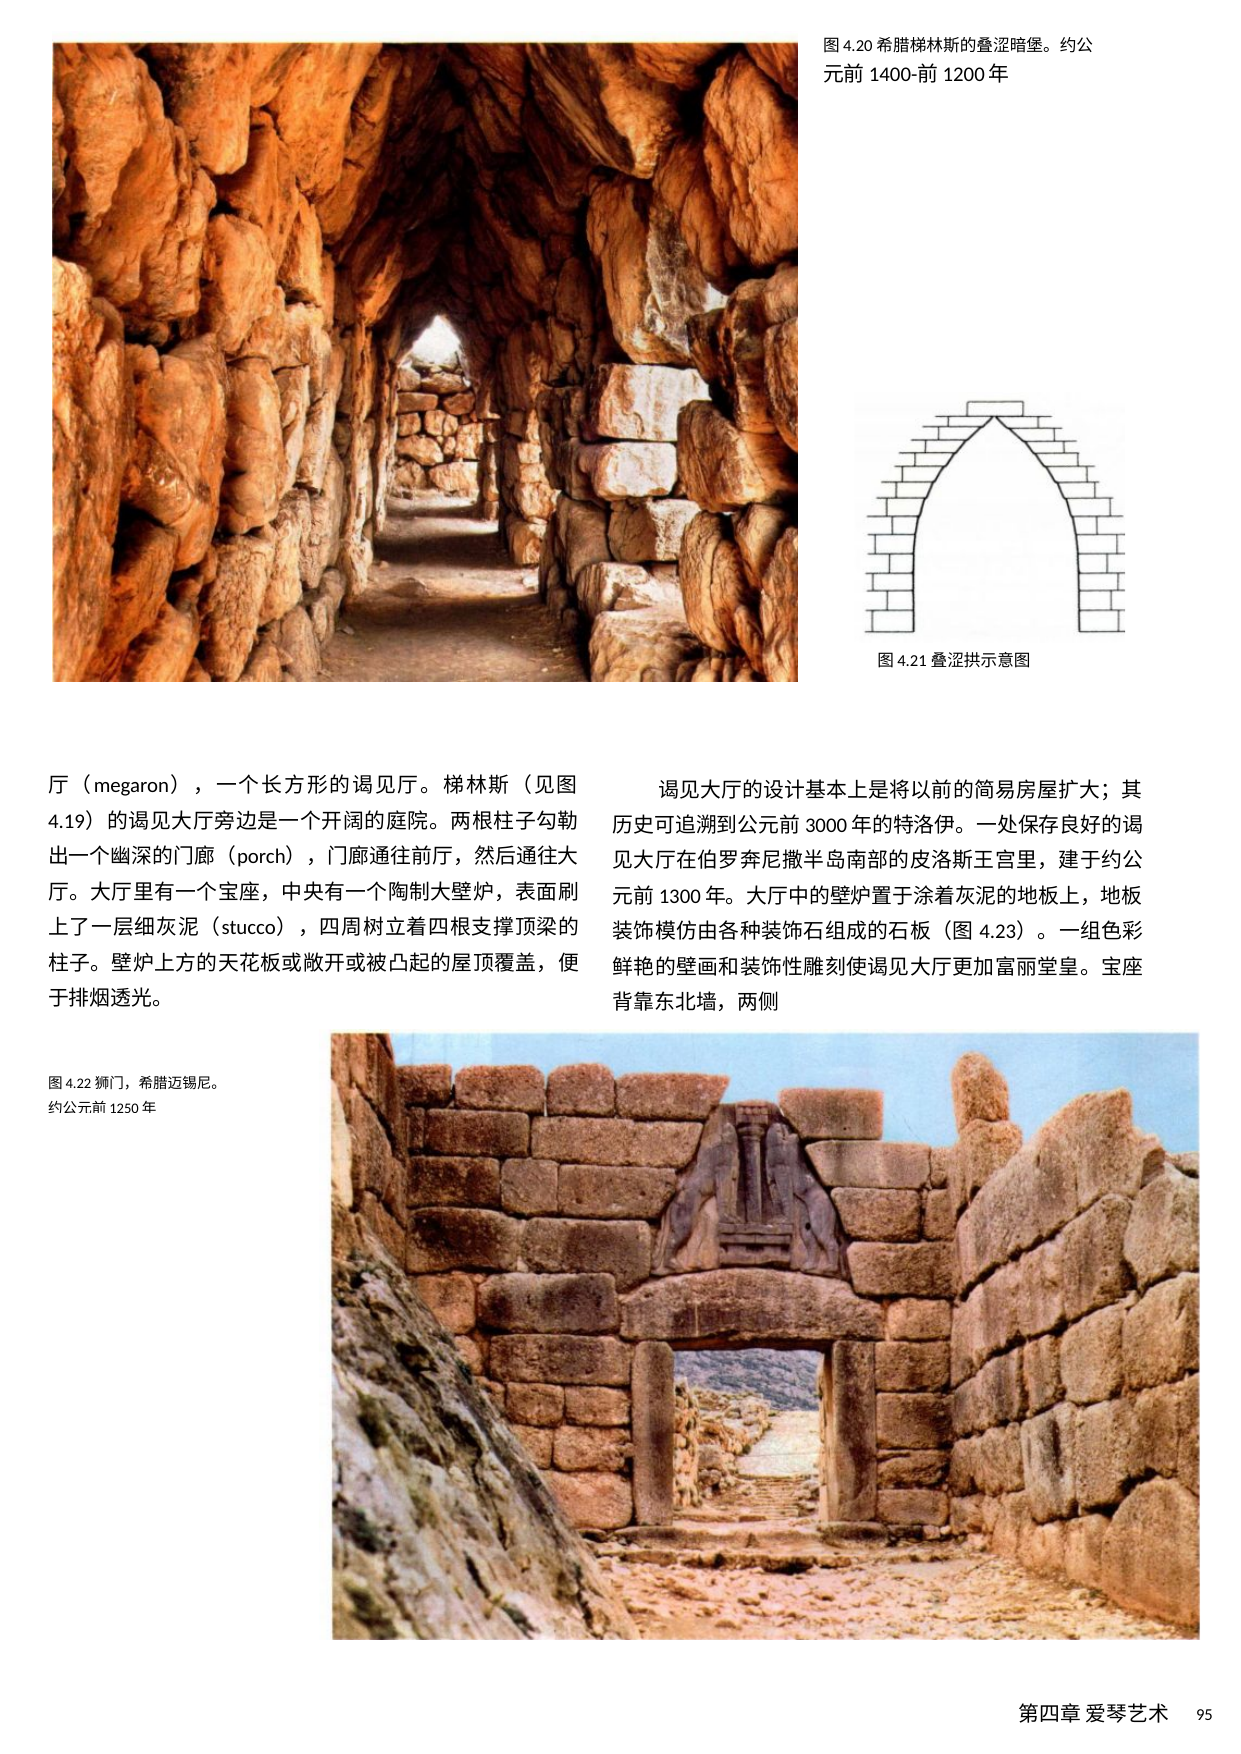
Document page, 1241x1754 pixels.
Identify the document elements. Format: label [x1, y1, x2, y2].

picture [854, 392, 1125, 643]
picture [52, 31, 798, 682]
picture [318, 1029, 1200, 1640]
